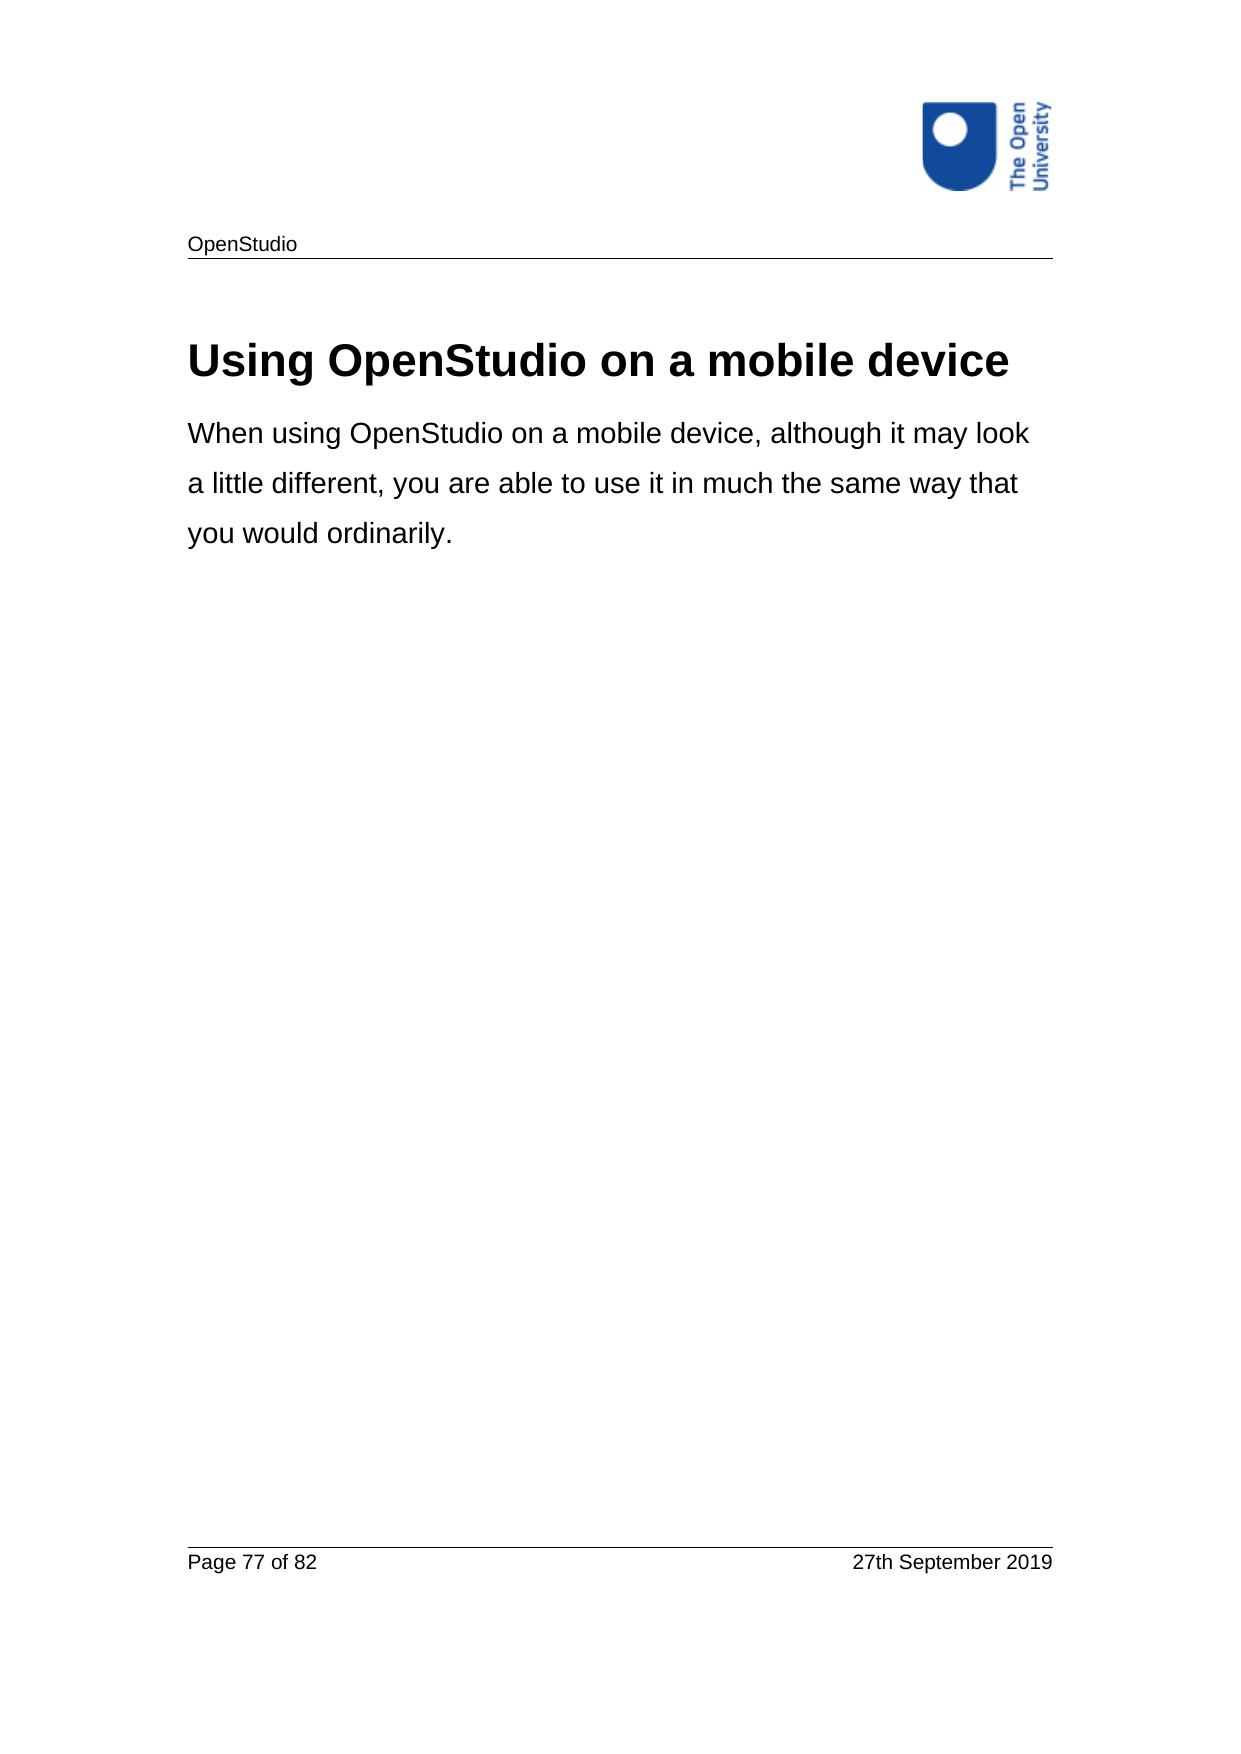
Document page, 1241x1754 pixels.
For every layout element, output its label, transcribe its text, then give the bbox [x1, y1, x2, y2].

subtitle Using OpenStudio on a mobile device [187, 334, 1053, 386]
text When using OpenStudio on a mobile device, although it may look a little different, you are able to use it in much the same way that you would ordinarily. [187, 416, 1053, 550]
picture [922, 102, 1053, 191]
